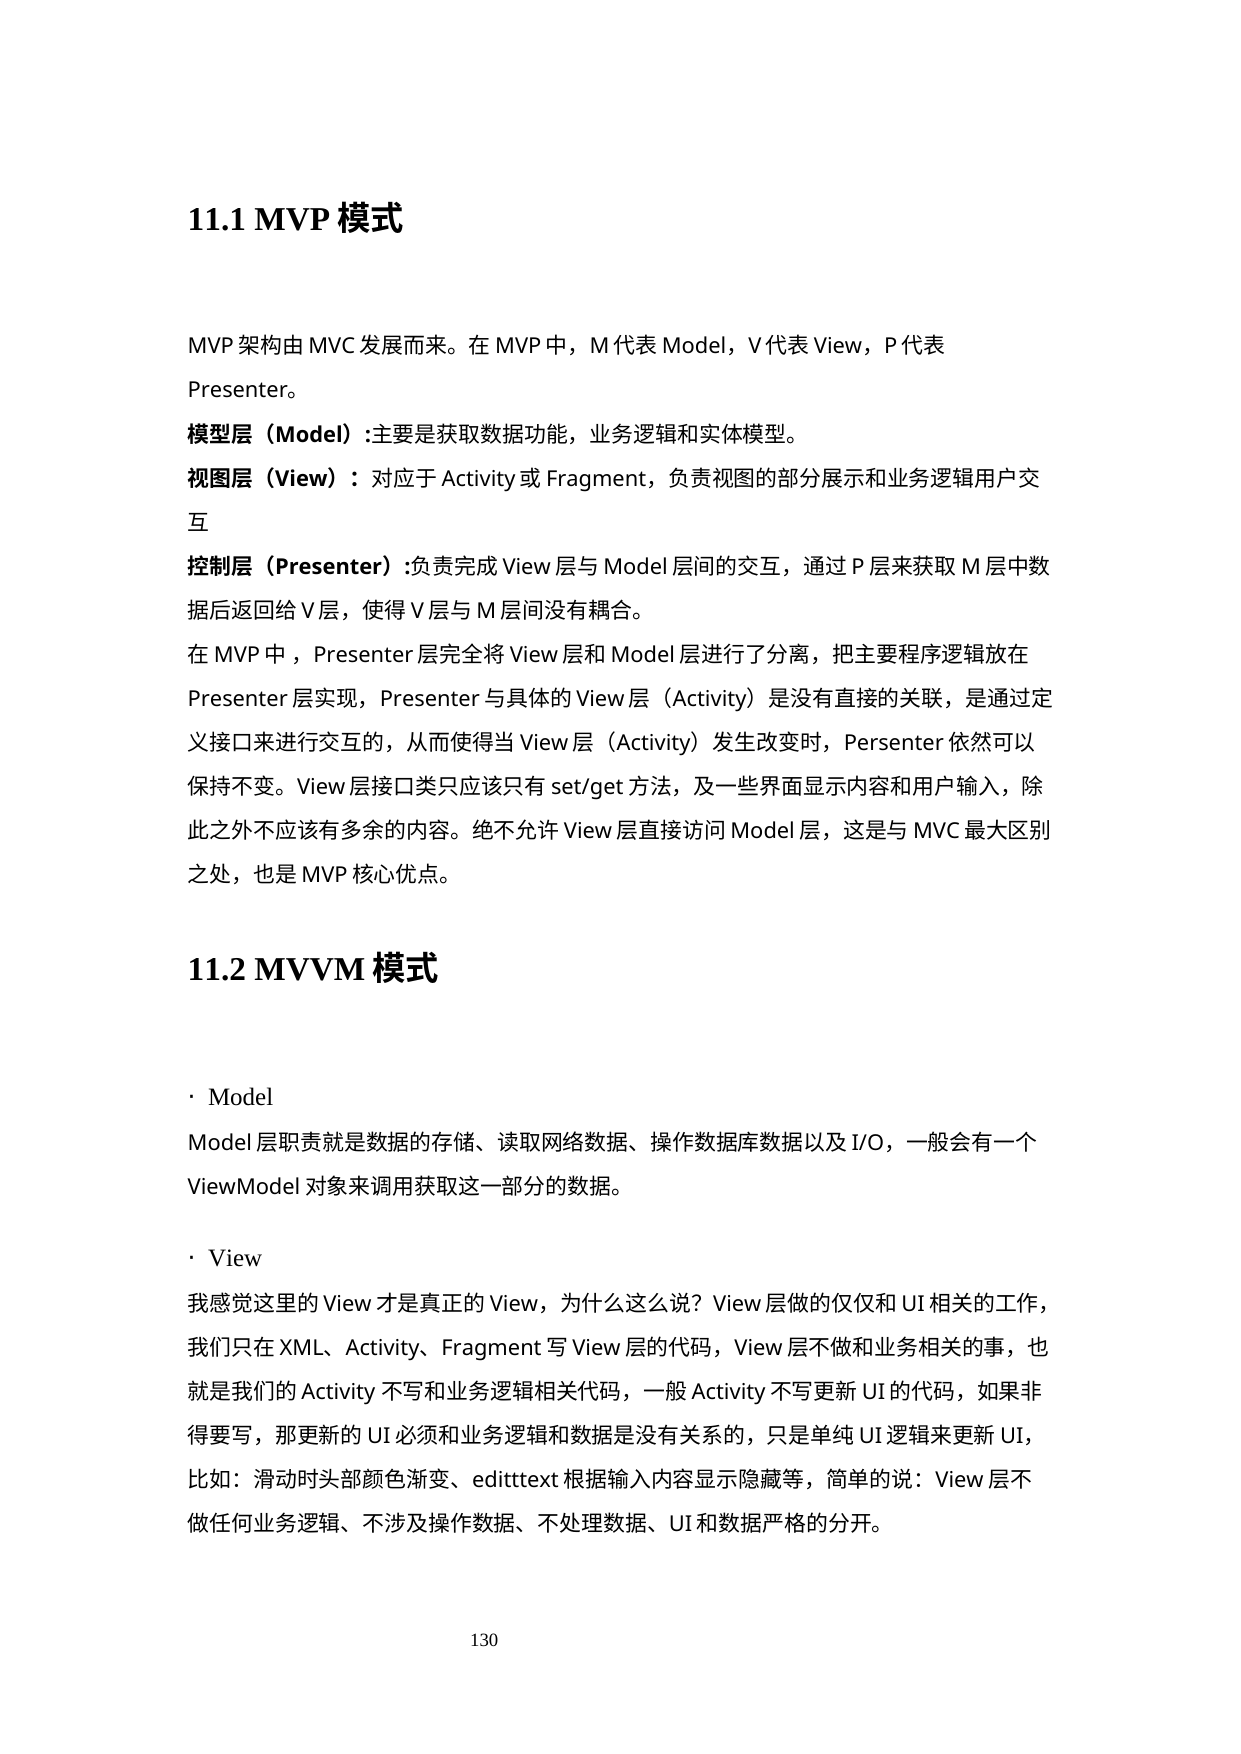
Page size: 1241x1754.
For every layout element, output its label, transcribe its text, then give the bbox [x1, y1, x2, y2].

text 控制层（Presenter）:负责完成View层与Model层间的交互，通过P层来获取M层中数据后返回给V层，使得V层与M层间没有耦合。 [187, 543, 1053, 631]
text 视图层（View）：对应于Activity或Fragment，负责视图的部分展示和业务逻辑用户交互 [187, 454, 1053, 543]
subtitle 11.1 MVP模式 [187, 172, 1053, 260]
text MVP架构由MVC发展而来。在MVP中，M代表Model，V代表View，P代表Presenter。 [187, 322, 1053, 410]
text 在MVP中 ，Presenter层完全将View层和Model层进行了分离，把主要程序逻辑放在Presenter层实现，Presenter与具体的View层（Activity）是没有直接的关联，是通过定义接口来进行交互的，从而使得当View层（Activity）发生改变时，Persenter依然可以保持不变。View层接口类只应该只有set/get方法，及一些界面显示内容和用户输入，除此之外不应该有多余的内容。绝不允许View层直接访问Model层，这是与MVC最大区别之处，也是MVP核心优点。 [187, 631, 1053, 895]
text 模型层（Model）:主要是获取数据功能，业务逻辑和实体模型。 [187, 410, 1053, 454]
text · Model Model层职责就是数据的存储、读取网络数据、操作数据库数据以及I/O，一般会有一个ViewModel对象来调用获取这一部分的数据。 [187, 1074, 1053, 1207]
text · View 我感觉这里的View才是真正的View，为什么这么说？View层做的仅仅和UI相关的工作，我们只在XML、Activity、Fragment写View层的代码，View层不做和业务相关的事，也就是我们的Activity 不写和业务逻辑相关代码，一般Activity不写更新UI的代码，如果非得要写，那更新的UI必须和业务逻辑和数据是没有关系的，只是单纯UI逻辑来更新UI，比如：滑动时头部颜色渐变、editttext根据输入内容显示隐藏等，简单的说：View层不做任何业务逻辑、不涉及操作数据、不处理数据、UI和数据严格的分开。 [187, 1236, 1053, 1544]
subtitle 11.2 MVVM模式 [187, 922, 1053, 1010]
